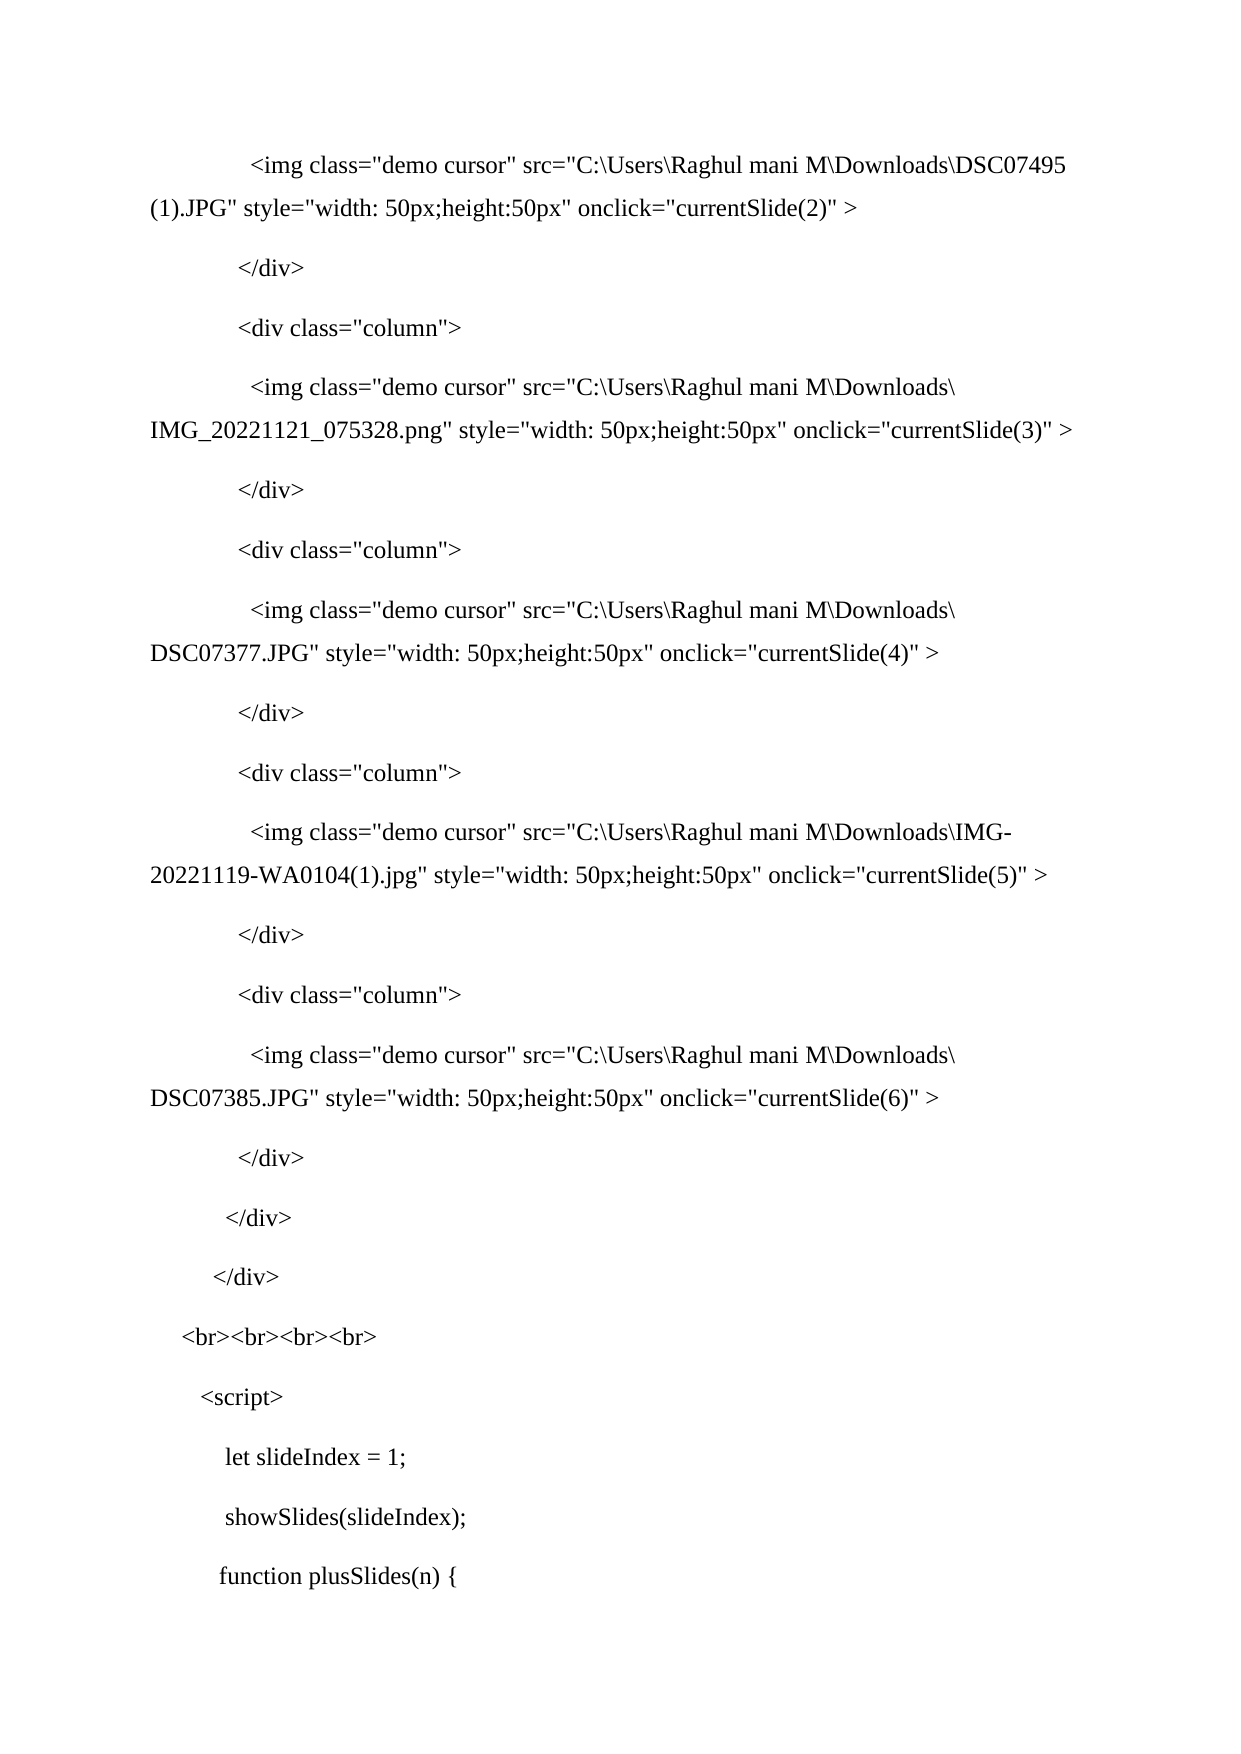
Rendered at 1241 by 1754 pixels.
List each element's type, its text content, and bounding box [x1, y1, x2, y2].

text showSlides(slideIndex); [150, 1502, 1090, 1530]
text </div> [150, 475, 1090, 504]
text <img class="demo cursor" src="C:\Users\Raghul mani M\Downloads\IMG_20221121_075328.png" style="width: 50px;height:50px" onclick="currentSlide(3)" > [150, 372, 1090, 444]
text </div> [150, 253, 1090, 282]
text <div class="column"> [150, 535, 1090, 564]
text </div> [150, 1262, 1090, 1291]
text <img class="demo cursor" src="C:\Users\Raghul mani M\Downloads\DSC07377.JPG" style="width: 50px;height:50px" onclick="currentSlide(4)" > [150, 595, 1090, 667]
text function plusSlides(n) { [150, 1561, 1090, 1590]
text <div class="column"> [150, 758, 1090, 786]
text </div> [150, 920, 1090, 949]
text <img class="demo cursor" src="C:\Users\Raghul mani M\Downloads\IMG-20221119-WA0104(1).jpg" style="width: 50px;height:50px" onclick="currentSlide(5)" > [150, 817, 1090, 889]
text <div class="column"> [150, 313, 1090, 341]
text <img class="demo cursor" src="C:\Users\Raghul mani M\Downloads\DSC07495 (1).JPG" style="width: 50px;height:50px" onclick="currentSlide(2)" > [150, 150, 1090, 222]
text </div> [150, 1143, 1090, 1172]
text <br><br><br><br> [150, 1322, 1090, 1351]
text <div class="column"> [150, 980, 1090, 1009]
text let slideIndex = 1; [150, 1442, 1090, 1471]
text </div> [150, 1203, 1090, 1231]
text </div> [150, 698, 1090, 727]
text <script> [150, 1382, 1090, 1411]
text <img class="demo cursor" src="C:\Users\Raghul mani M\Downloads\DSC07385.JPG" style="width: 50px;height:50px" onclick="currentSlide(6)" > [150, 1040, 1090, 1112]
